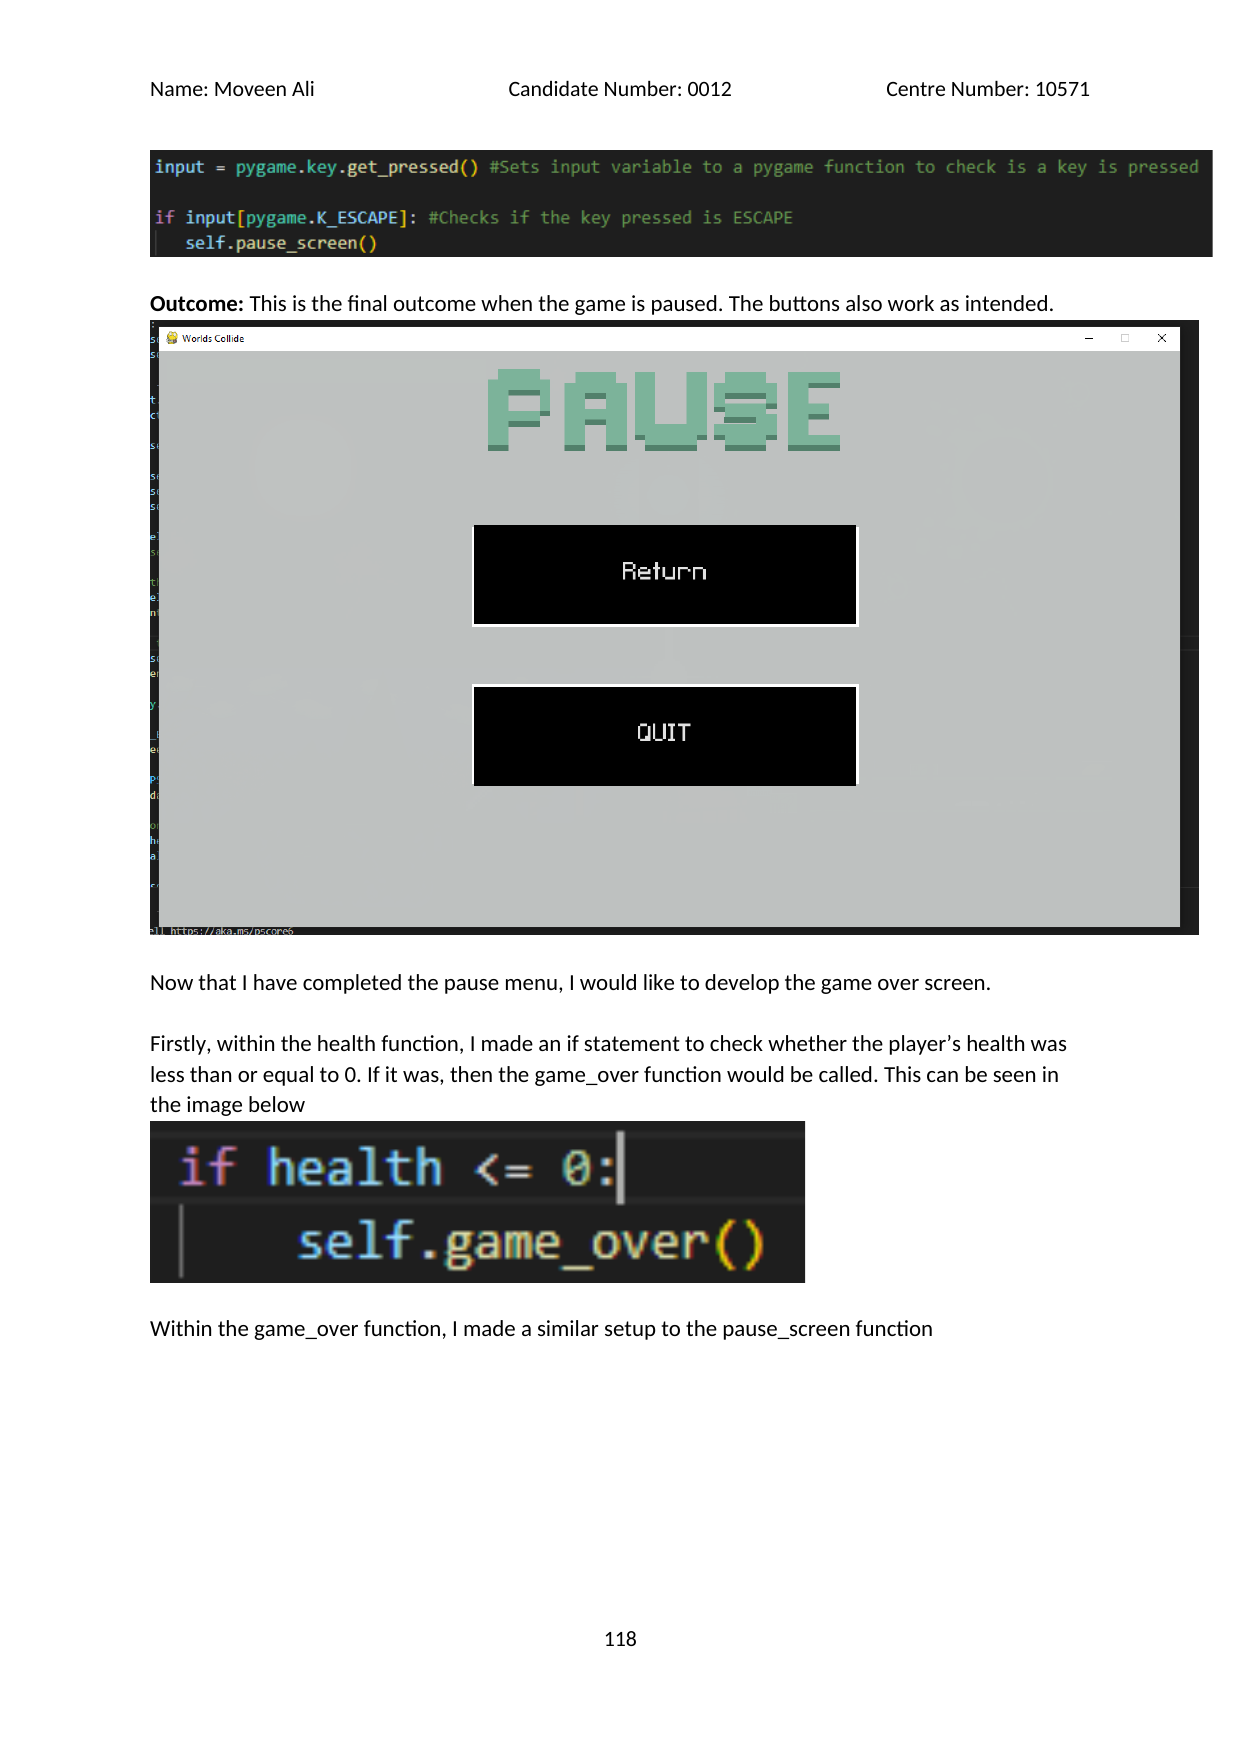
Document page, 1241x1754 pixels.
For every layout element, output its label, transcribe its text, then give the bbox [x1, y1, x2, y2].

picture [150, 150, 1213, 257]
text Firstly, within the health function, I made an if statement to check whether the player’s health was less than or equal to 0. If it was, then the game_over function would be called. This can be seen in the image below [150, 1029, 1090, 1119]
text Outcome: This is the final outcome when the game is paused. The buttons also work as intended. [150, 289, 1090, 318]
text Now that I have completed the pause menu, I would like to develop the game over screen. [150, 968, 1090, 996]
text Within the game_over function, I made a similar setup to the pause_screen function [150, 1314, 1090, 1342]
picture [150, 320, 1199, 935]
picture [150, 1121, 806, 1283]
